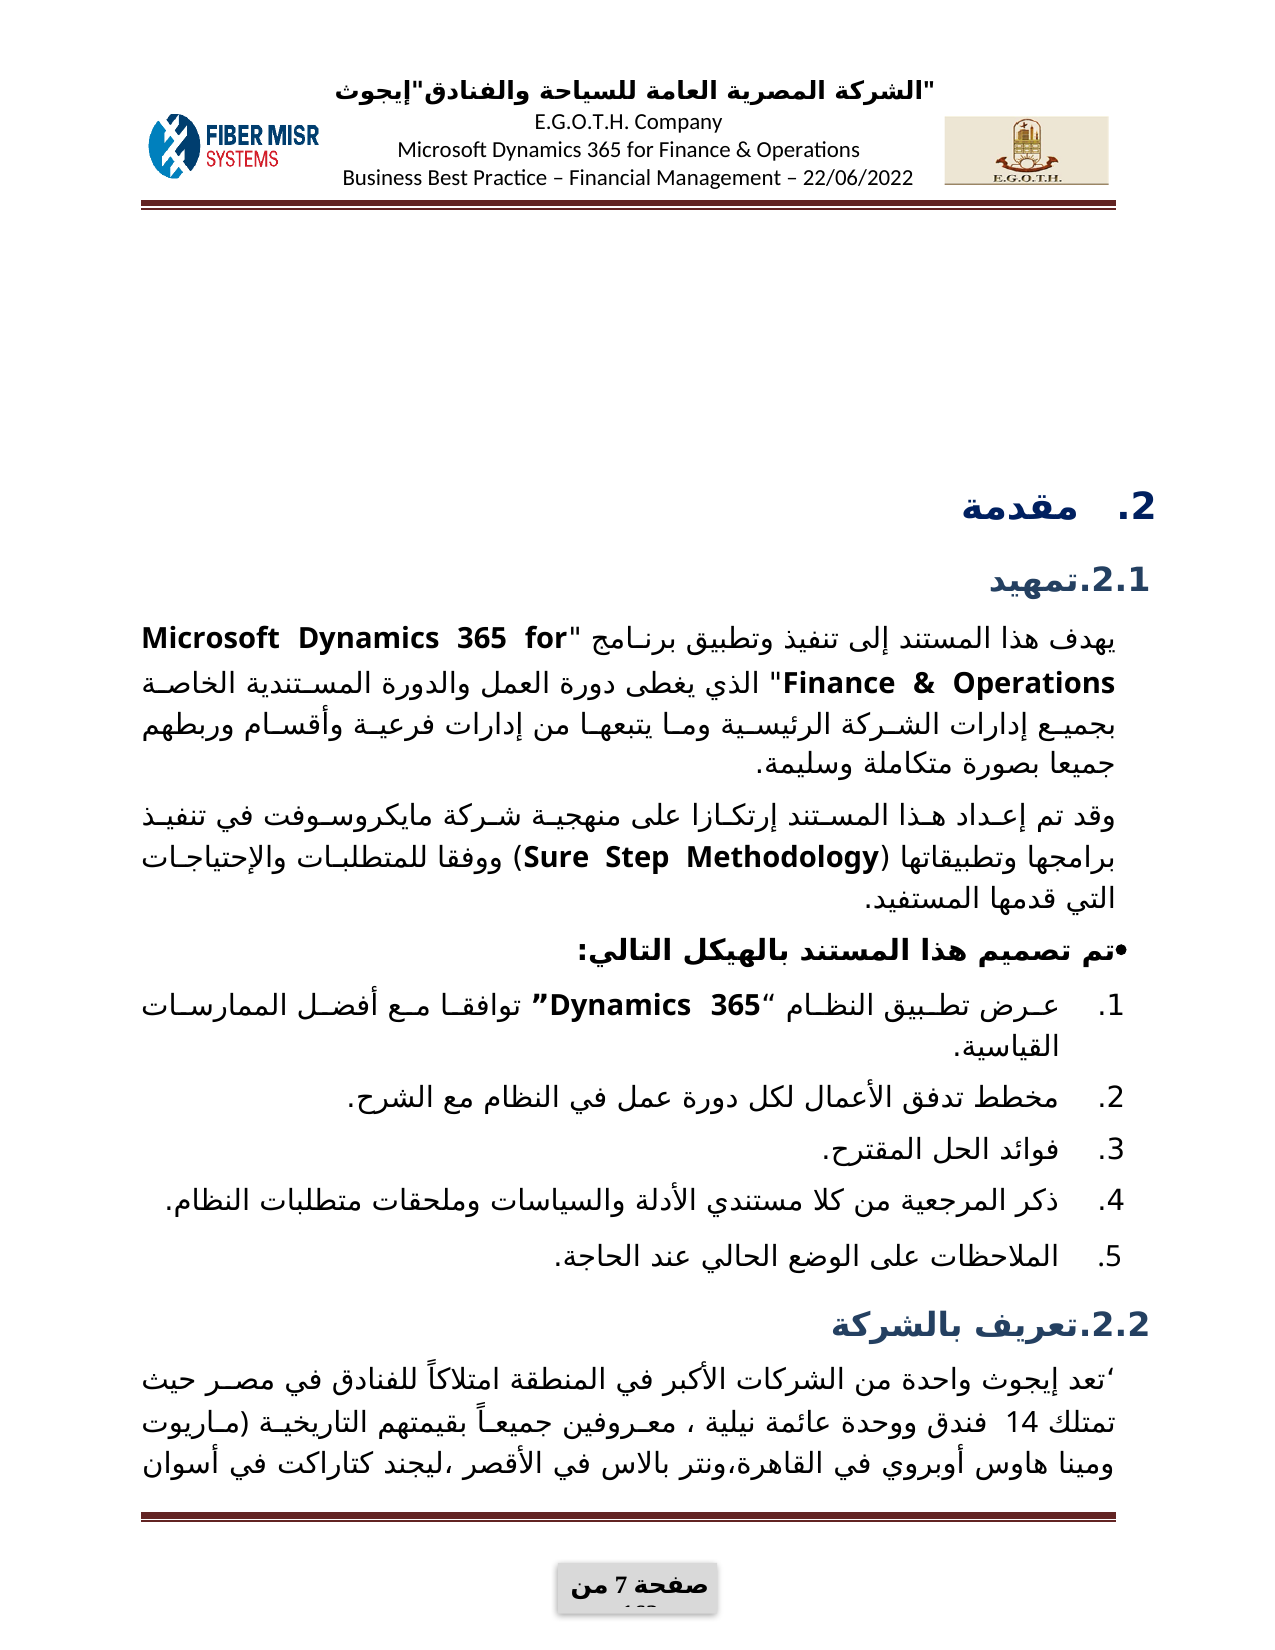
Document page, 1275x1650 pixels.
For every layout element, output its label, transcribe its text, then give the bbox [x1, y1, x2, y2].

text وقد تم إعداد هذا المستند إرتكازا على منهجية شركة مايكروسوفت في تنفيذ برامجها وتطبيقاتها (Sure Step Methodology) ووفقا للمتطلبات والإحتياجات التي قدمها المستفيد. [141, 798, 1116, 915]
list تمهيد [141, 560, 1078, 599]
picture [944, 116, 1109, 185]
text يهدف هذا المستند إلى تنفيذ وتطبيق برنامج "Microsoft Dynamics 365 for Finance & Operations" الذي يغطى دورة العمل والدورة المستندية الخاصة بجميع إدارات الشركة الرئيسية وما يتبعها من إدارات فرعية وأقسام وربطهم جميعا بصورة متكاملة وسليمة. [141, 617, 1116, 780]
list ذكر المرجعية من كلا مستندي الأدلة والسياسات وملحقات متطلبات النظام. [141, 1183, 1097, 1217]
list تعريف بالشركة [141, 1306, 1078, 1344]
picture [143, 104, 325, 186]
list الملاحظات على الوضع الحالي عند الحاجة. [141, 1235, 1097, 1274]
list عرض تطبيق النظام “Dynamics 365” توافقا مع أفضل الممارسات القياسية. [141, 984, 1097, 1063]
list تم تصميم هذا المستند بالهيكل التالي: [141, 933, 1116, 967]
list مخطط تدفق الأعمال لكل دورة عمل في النظام مع الشرح. [141, 1081, 1097, 1114]
list فوائد الحل المقترح. [141, 1132, 1097, 1166]
list مقدمة [141, 485, 1116, 528]
